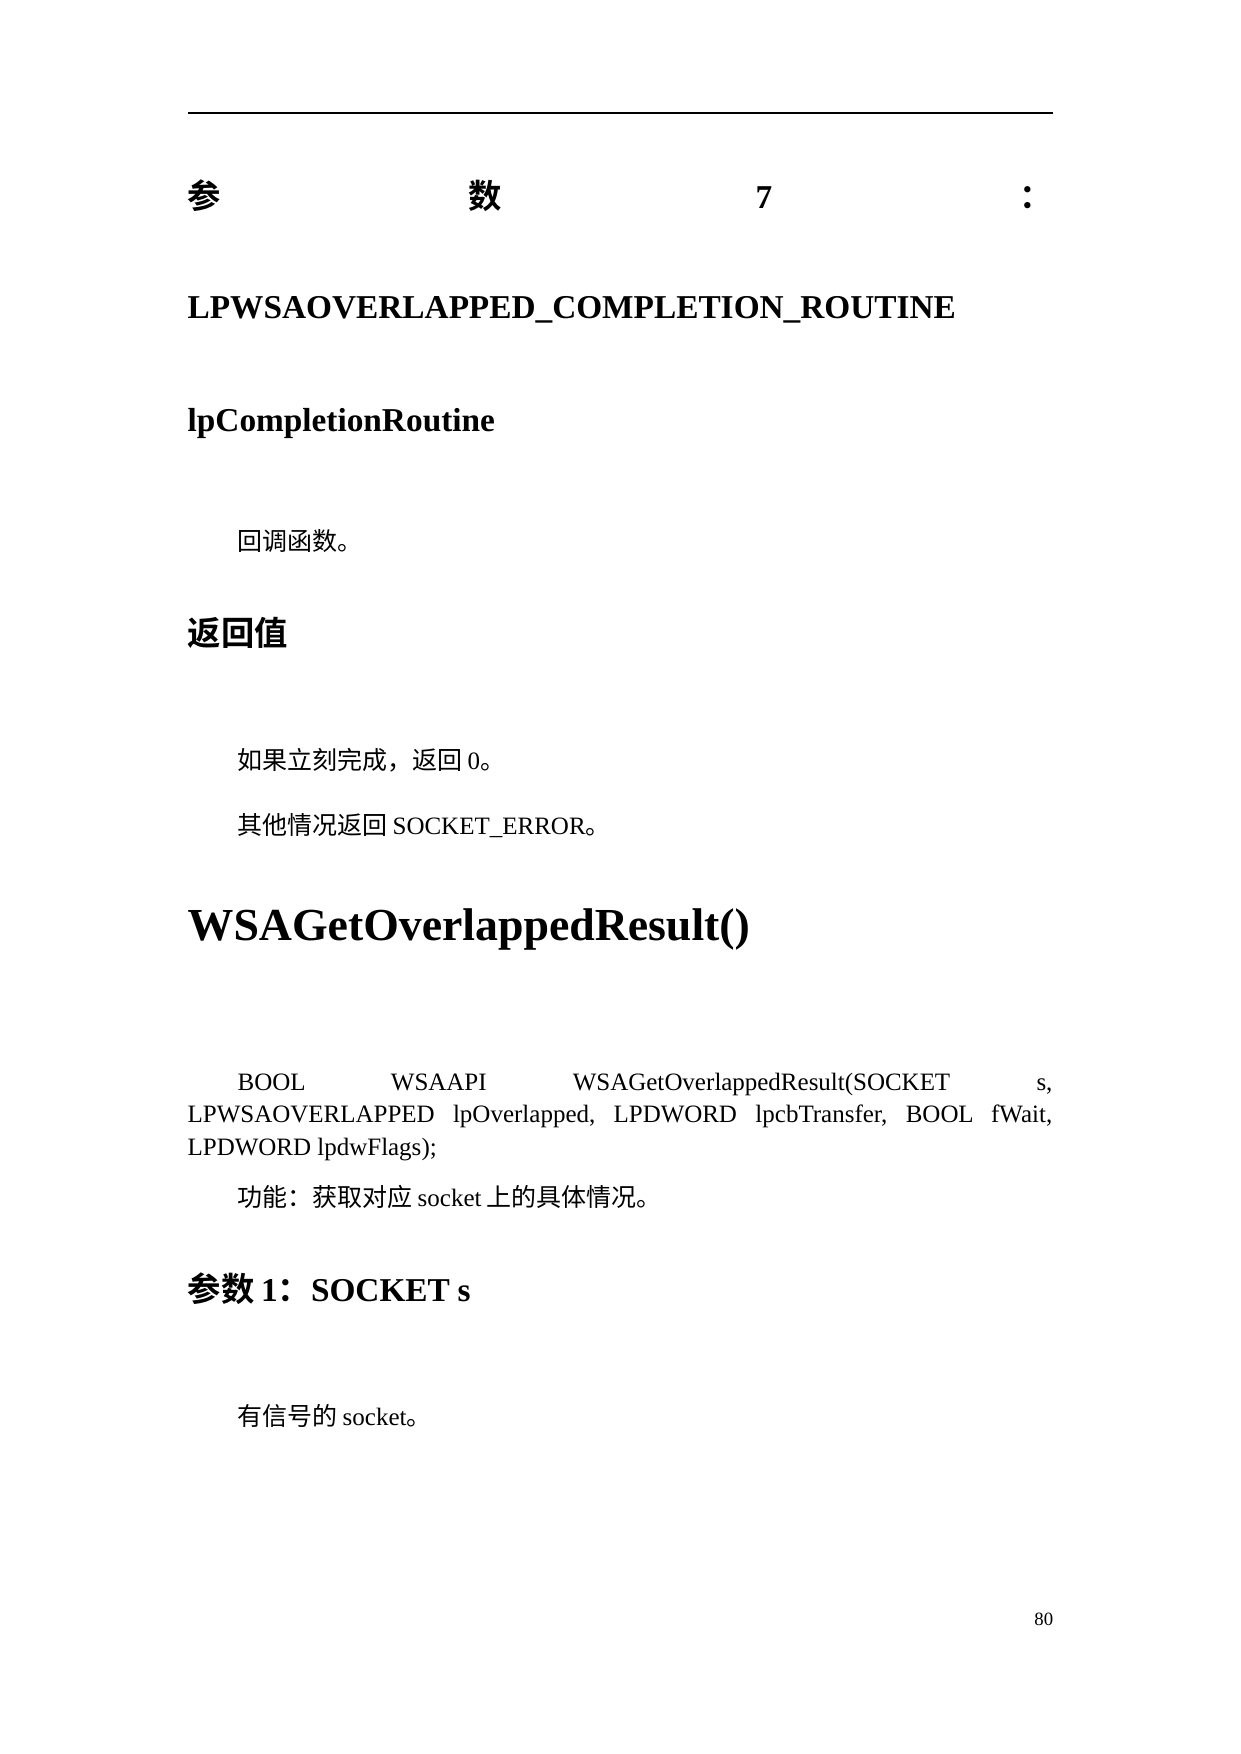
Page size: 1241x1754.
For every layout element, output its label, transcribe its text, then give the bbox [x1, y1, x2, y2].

text 功能：获取对应socket上的具体情况。 [187, 1163, 1053, 1228]
text 如果立刻完成，返回0。 [187, 726, 1053, 791]
subtitle 返回值 [187, 599, 1053, 664]
text 有信号的socket。 [187, 1382, 1053, 1447]
text 其他情况返回SOCKET_ERROR。 [187, 791, 1053, 856]
subtitle 参数7：LPWSAOVERLAPPED_COMPLETION_ROUTINE lpCompletionRoutine [187, 162, 1053, 452]
subtitle WSAGetOverlappedResult() [187, 891, 1053, 956]
subtitle 参数1：SOCKET s [187, 1255, 1053, 1320]
text 回调函数。 [187, 507, 1053, 572]
text BOOL WSAAPI WSAGetOverlappedResult(SOCKET s, LPWSAOVERLAPPED lpOverlapped, LPDWORD lpcbTransfer, BOOL fWait, LPDWORD lpdwFlags); [187, 1065, 1053, 1163]
